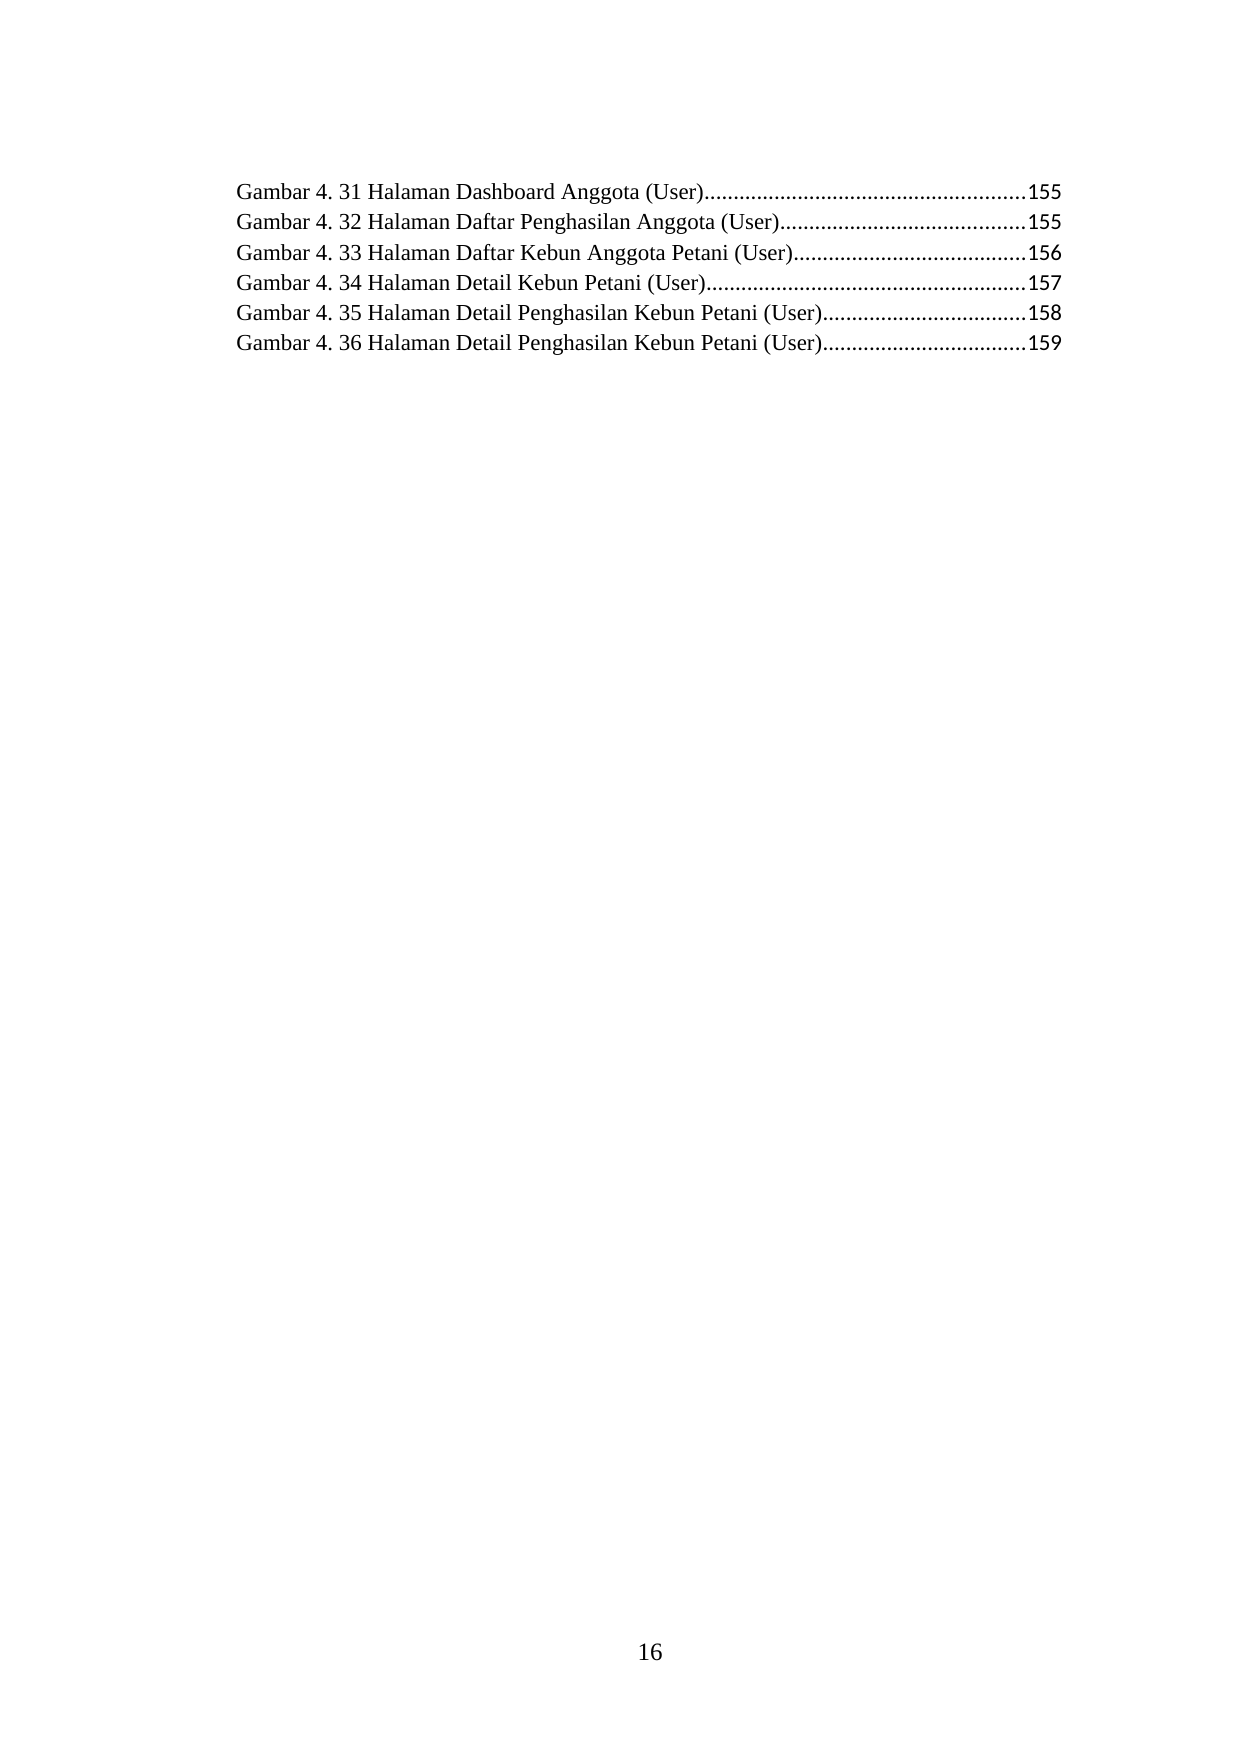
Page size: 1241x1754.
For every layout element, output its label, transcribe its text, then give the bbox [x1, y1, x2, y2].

text Gambar 4. 34 Halaman Detail Kebun Petani (User) 157 [236, 268, 1063, 296]
text Gambar 4. 31 Halaman Dashboard Anggota (User) 155 [236, 177, 1063, 205]
text Gambar 4. 36 Halaman Detail Penghasilan Kebun Petani (User) 159 [236, 328, 1063, 356]
text Gambar 4. 32 Halaman Daftar Penghasilan Anggota (User) 155 [236, 207, 1063, 235]
text Gambar 4. 35 Halaman Detail Penghasilan Kebun Petani (User) 158 [236, 298, 1063, 326]
text Gambar 4. 33 Halaman Daftar Kebun Anggota Petani (User) 156 [236, 238, 1063, 266]
